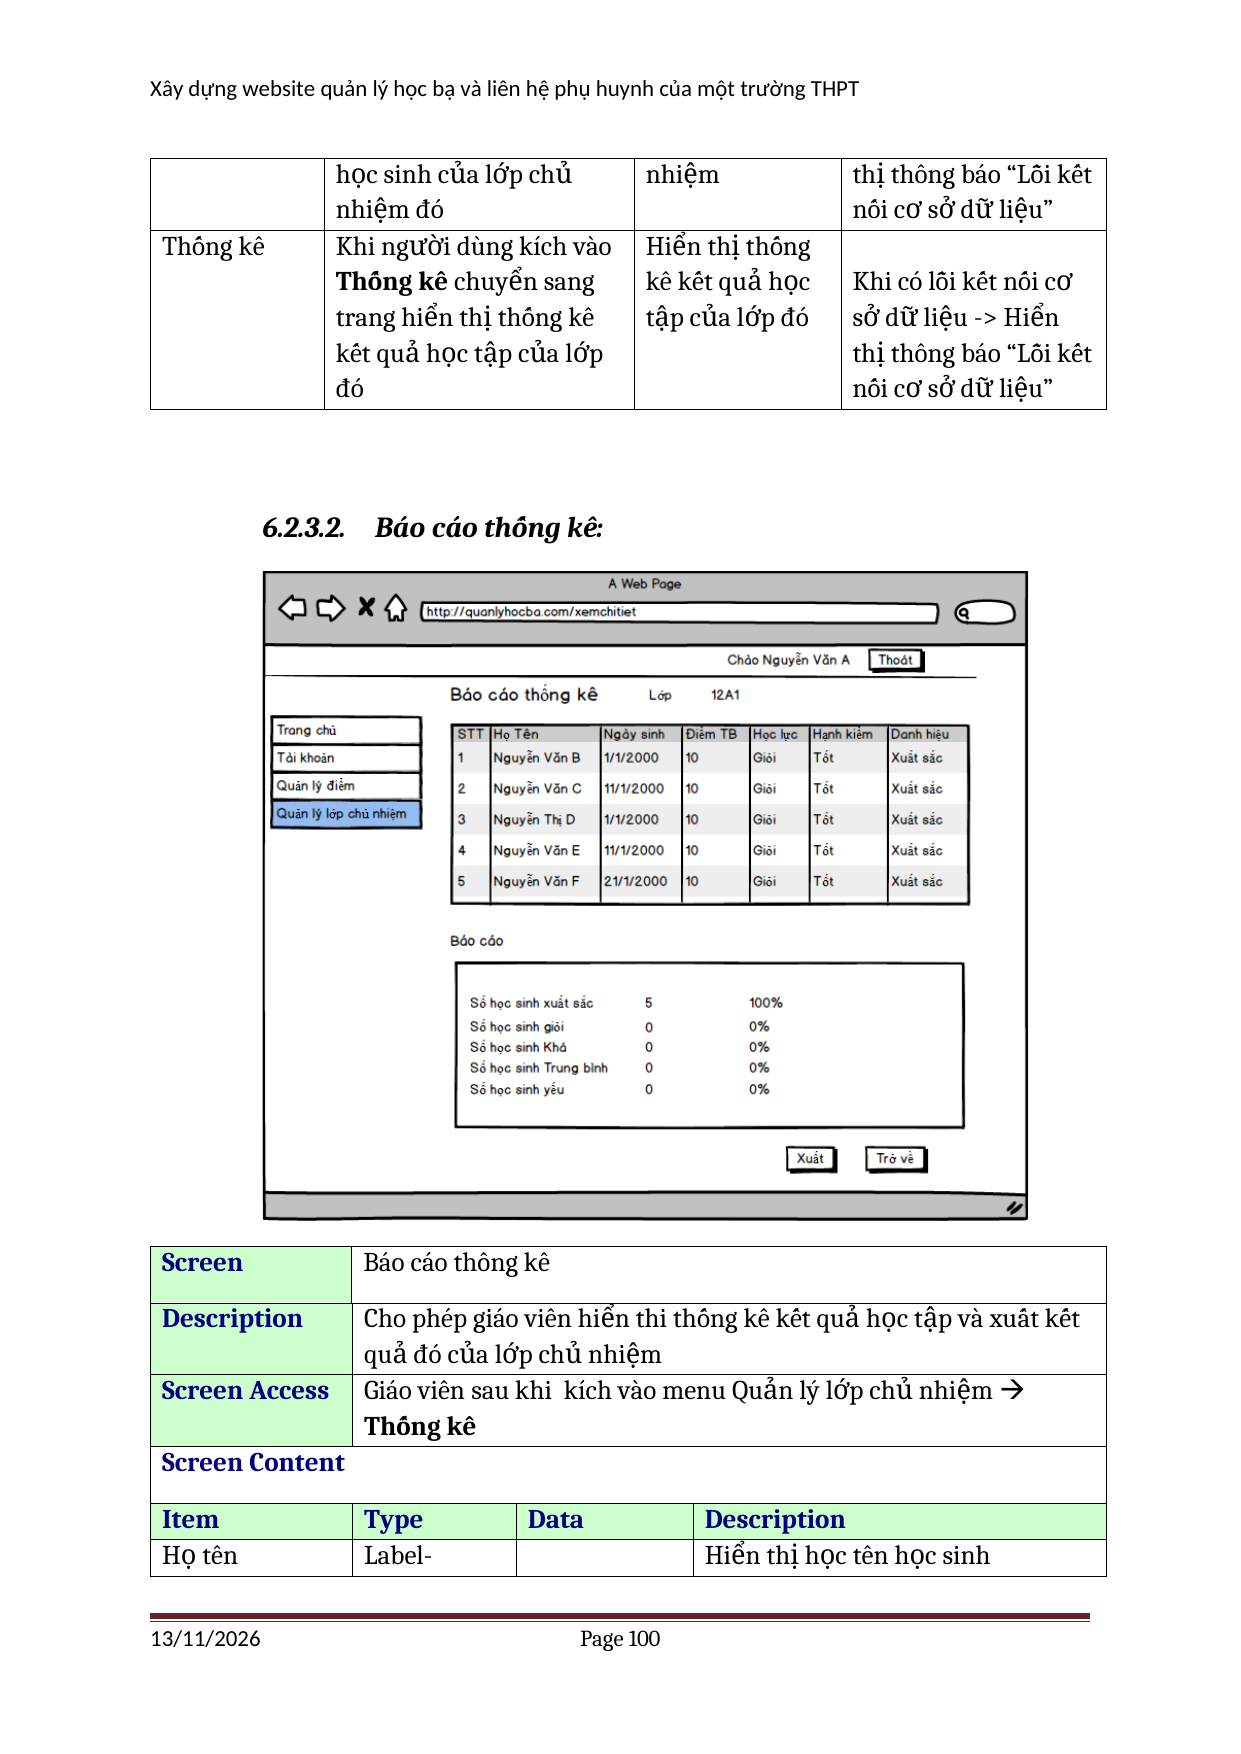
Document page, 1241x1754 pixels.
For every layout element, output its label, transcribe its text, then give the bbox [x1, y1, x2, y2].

picture [262, 571, 1029, 1221]
list Báo cáo thống kê: [262, 512, 1090, 545]
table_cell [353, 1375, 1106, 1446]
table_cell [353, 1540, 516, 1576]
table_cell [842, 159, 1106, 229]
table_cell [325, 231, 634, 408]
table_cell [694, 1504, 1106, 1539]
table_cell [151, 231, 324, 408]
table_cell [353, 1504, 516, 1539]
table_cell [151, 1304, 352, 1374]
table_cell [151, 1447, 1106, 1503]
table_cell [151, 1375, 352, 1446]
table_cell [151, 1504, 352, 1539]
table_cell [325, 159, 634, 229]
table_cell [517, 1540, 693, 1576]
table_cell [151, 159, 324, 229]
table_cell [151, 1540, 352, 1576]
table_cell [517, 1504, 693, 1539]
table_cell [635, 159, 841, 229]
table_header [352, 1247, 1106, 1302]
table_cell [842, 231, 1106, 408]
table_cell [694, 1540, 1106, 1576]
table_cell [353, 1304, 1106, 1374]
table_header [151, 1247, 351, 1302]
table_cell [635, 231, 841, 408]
